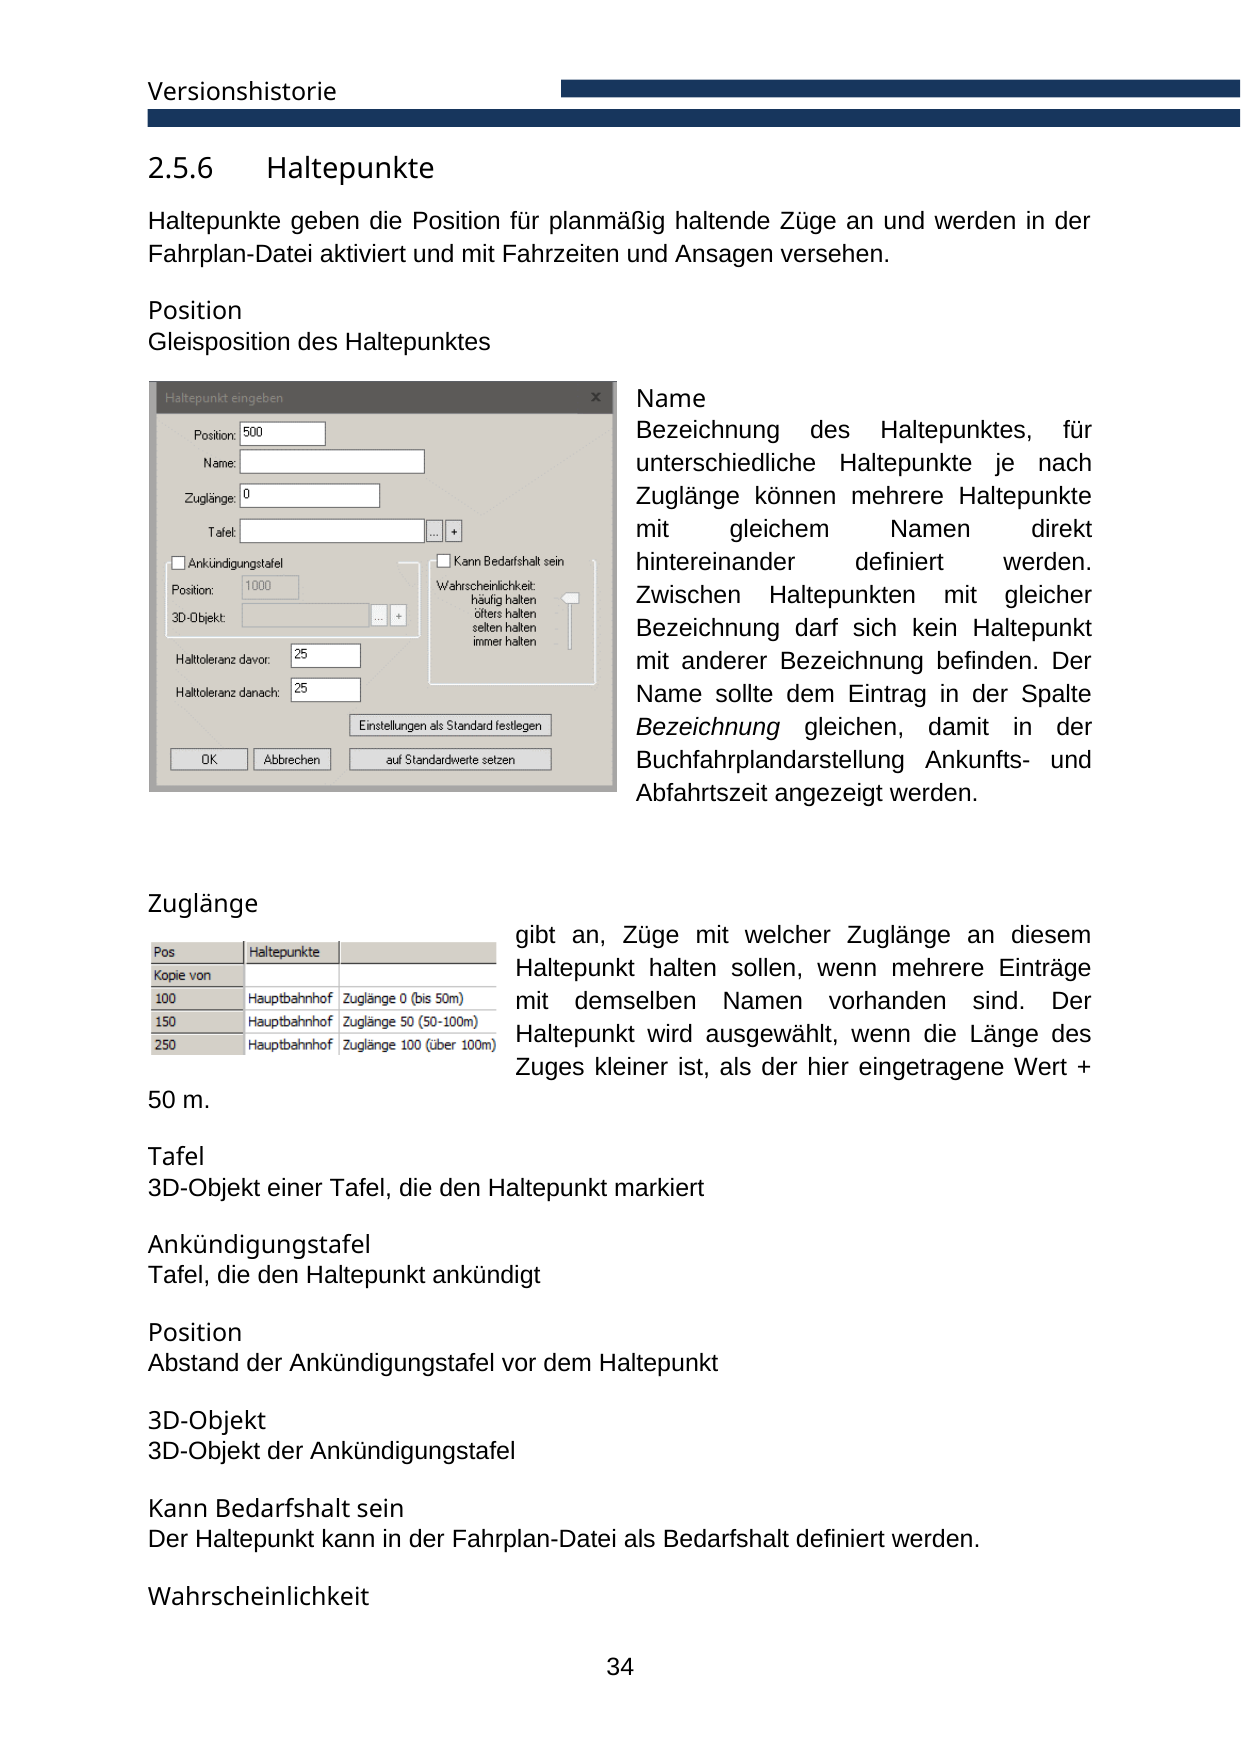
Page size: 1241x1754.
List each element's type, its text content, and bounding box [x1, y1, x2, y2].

picture [148, 381, 617, 791]
subtitle Haltepunkte [148, 148, 1093, 187]
text Zuglänge [148, 886, 1093, 919]
picture [150, 941, 497, 1055]
text Name [617, 381, 1093, 414]
text Position [148, 1314, 1093, 1348]
text gibt an, Züge mit welcher Zuglänge an diesem Haltepunkt halten sollen, wenn mehrere Einträge mit demselben Namen vorhanden sind. Der Haltepunkt wird ausgewählt, wenn die Länge des Zuges kleiner ist, als der hier eingetragene Wert + 50 m. [148, 919, 1093, 1113]
text 3D-Objekt [148, 1402, 1093, 1436]
text Der Haltepunkt kann in der Fahrplan-Datei als Bedarfshalt definiert werden. [148, 1524, 1093, 1553]
text Gleisposition des Haltepunktes [148, 327, 1093, 355]
text Abstand der Ankündigungstafel vor dem Haltepunkt [148, 1348, 1093, 1377]
text Ankündigungstafel [148, 1226, 1093, 1261]
text Position [148, 293, 1093, 327]
text 3D-Objekt einer Tafel, die den Haltepunkt markiert [148, 1173, 1093, 1201]
text Kann Bedarfshalt sein [148, 1490, 1093, 1524]
text 3D-Objekt der Ankündigungstafel [148, 1436, 1093, 1465]
text Wahrscheinlichkeit [148, 1578, 1093, 1612]
text Tafel, die den Haltepunkt ankündigt [148, 1261, 1093, 1289]
text Haltepunkte geben die Position für planmäßig haltende Züge an und werden in der Fahrplan-Datei aktiviert und mit Fahrzeiten und Ansagen versehen. [148, 206, 1093, 267]
text Tafel [148, 1138, 1093, 1173]
